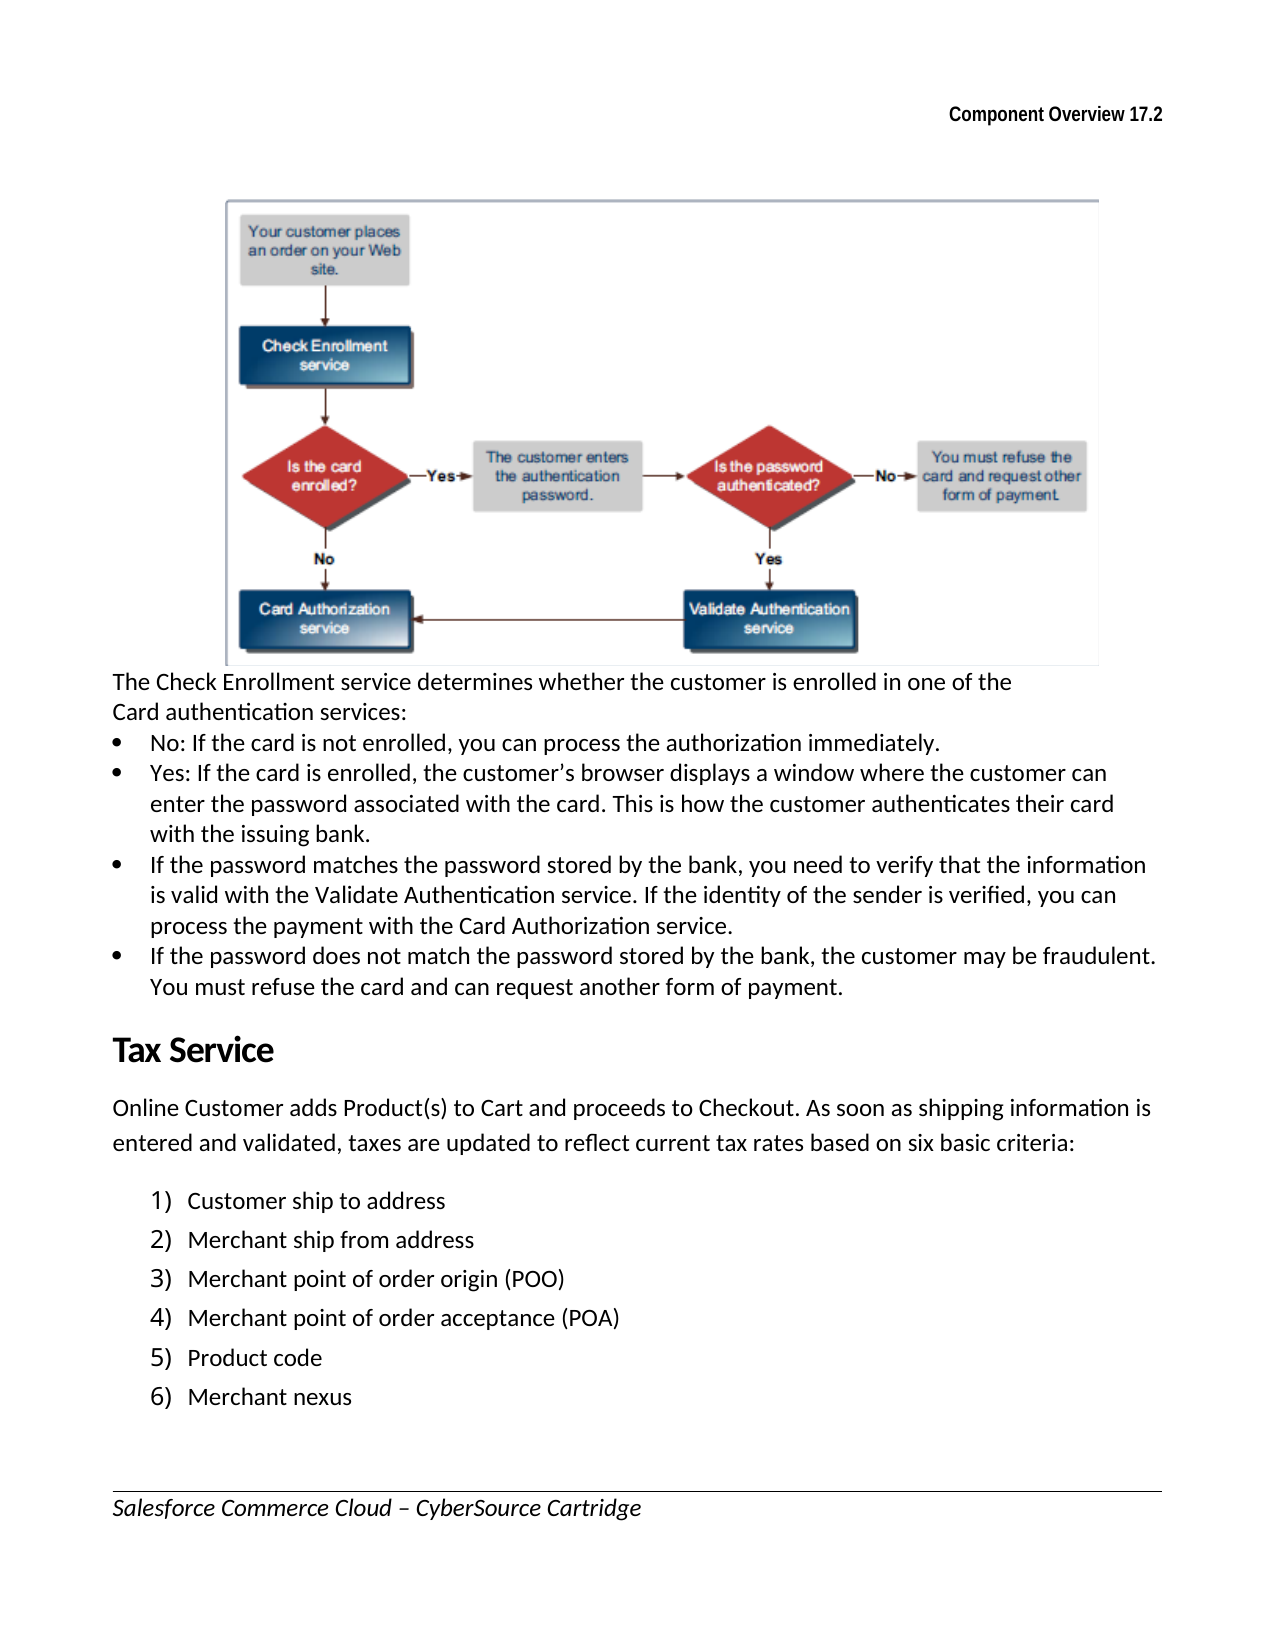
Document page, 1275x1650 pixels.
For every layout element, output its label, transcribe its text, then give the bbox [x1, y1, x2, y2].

list Card authentication services: [112, 696, 1162, 727]
list No: If the card is not enrolled, you can process the authorization immediately. [112, 727, 1162, 757]
text Online Customer adds Product(s) to Cart and proceeds to Checkout. As soon as shipping information is entered and validated, taxes are updated to reflect current tax rates based on six basic criteria: [112, 1092, 1162, 1157]
list Customer ship to address [150, 1182, 1162, 1217]
list If the password matches the password stored by the bank, you need to verify that the information is valid with the Validate Authentication service. If the identity of the sender is verified, you can process the payment with the Card Authorization service. [112, 849, 1162, 940]
list Product code [150, 1339, 1162, 1373]
list Merchant nexus [150, 1378, 1162, 1412]
list Merchant point of order origin (POO) [150, 1261, 1162, 1295]
list If the password does not match the password stored by the bank, the customer may be fraudulent. You must refuse the card and can request another form of payment. [112, 940, 1162, 1001]
subtitle Tax Service [112, 1026, 1162, 1072]
list Merchant ship from address [150, 1222, 1162, 1256]
list Yes: If the card is enrolled, the customer’s browser displays a window where the customer can enter the password associated with the card. This is how the customer authenticates their card with the issuing bank. [112, 757, 1162, 849]
list Merchant point of order acceptance (POA) [150, 1300, 1162, 1334]
list The Check Enrollment service determines whether the customer is enrolled in one of the [112, 666, 1162, 696]
